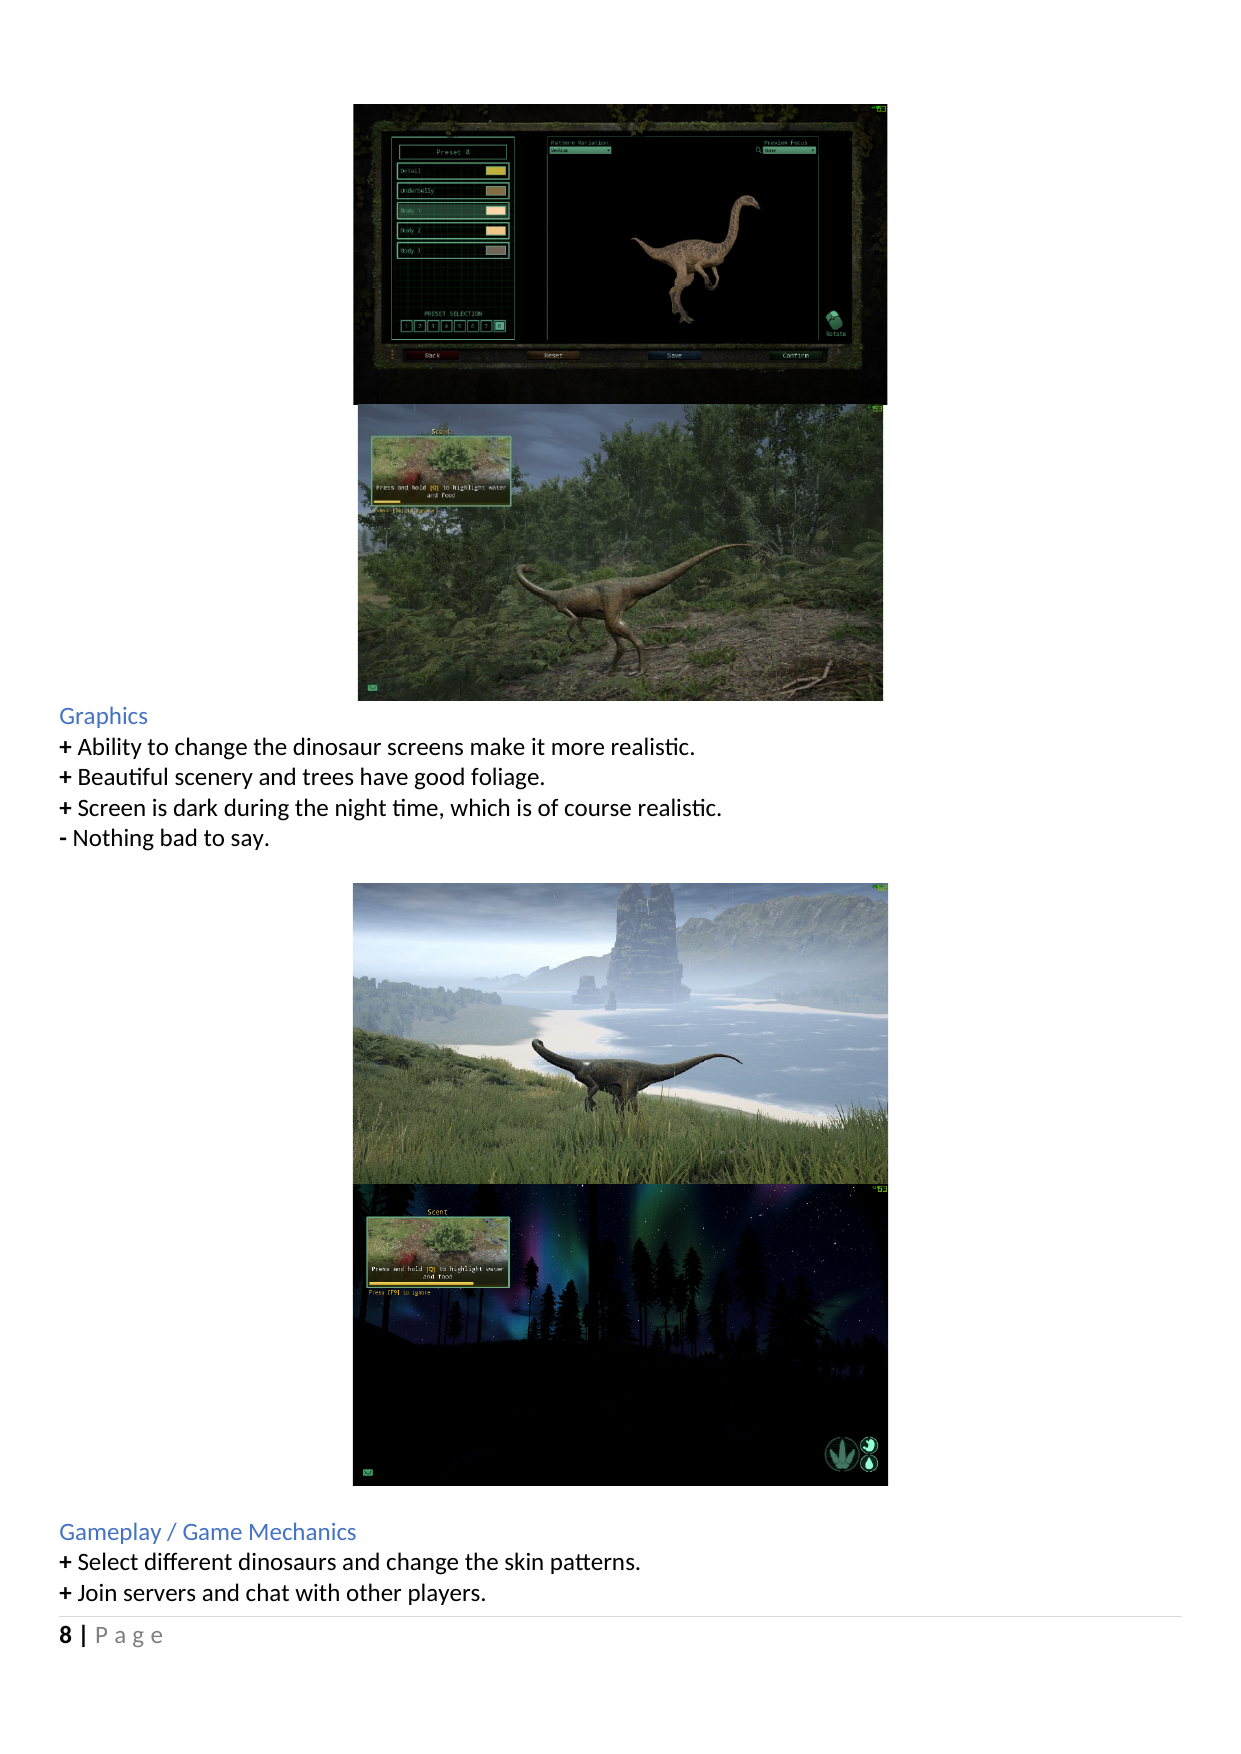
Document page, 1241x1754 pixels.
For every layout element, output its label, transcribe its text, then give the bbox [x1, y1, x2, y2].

text + Join servers and chat with other players. [59, 1577, 1182, 1607]
text Graphics [59, 700, 1182, 731]
text + Ability to change the dinosaur screens make it more realistic. [59, 731, 1182, 761]
text + Screen is dark during the night time, which is of course realistic. [59, 792, 1182, 822]
text Gameplay / Game Mechanics [59, 1516, 1182, 1546]
text + Beautiful scenery and trees have good foliage. [59, 761, 1182, 792]
text - Nothing bad to say. [59, 822, 1182, 853]
text + Select different dinosaurs and change the skin patterns. [59, 1546, 1182, 1577]
